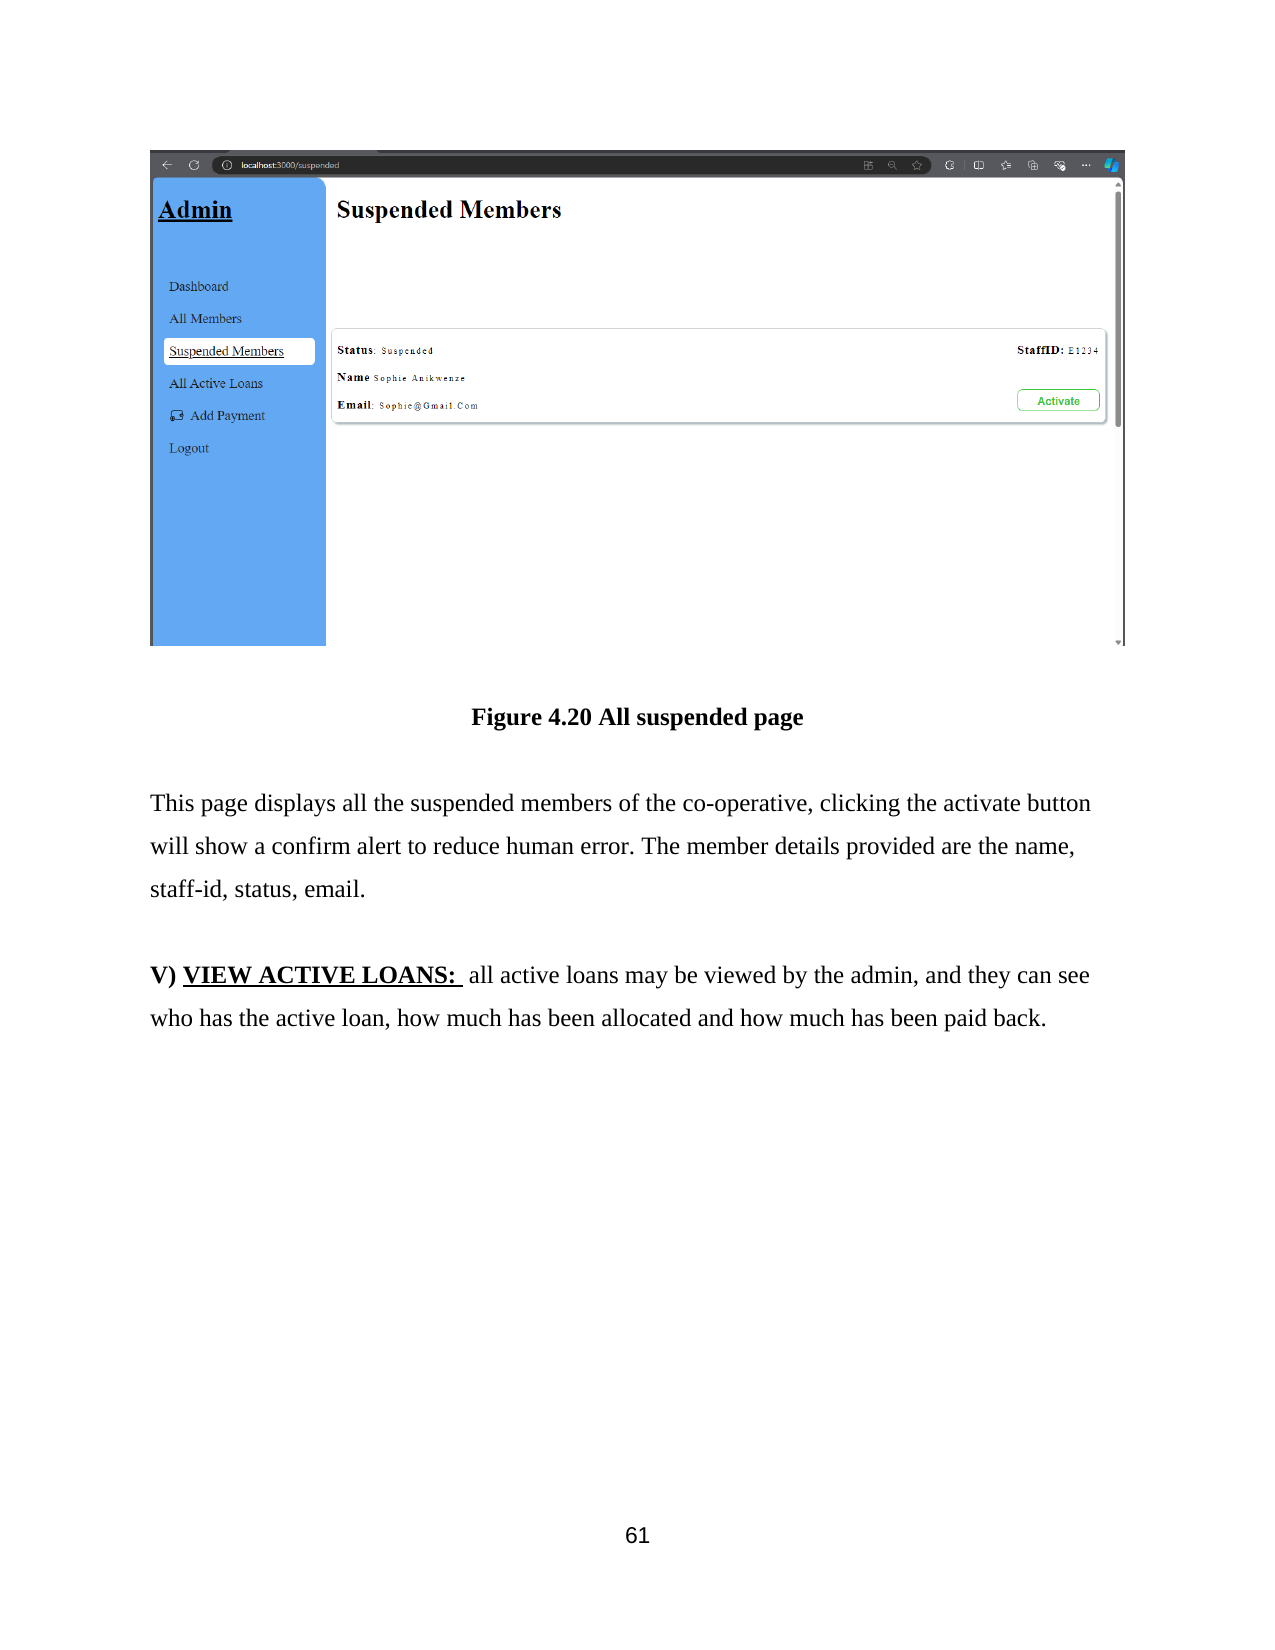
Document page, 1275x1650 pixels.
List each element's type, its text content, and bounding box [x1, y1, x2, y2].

picture [150, 150, 1125, 646]
text This page displays all the suspended members of the co-operative, clicking the activate button will show a confirm alert to reduce human error. The member details provided are the name, staff-id, status, email. [150, 788, 1125, 903]
text V) VIEW ACTIVE LOANS: all active loans may be viewed by the admin, and they can see who has the active loan, how much has been allocated and how much has been paid back. [150, 960, 1125, 1032]
text Figure 4.20 All suspended page [150, 702, 1125, 730]
